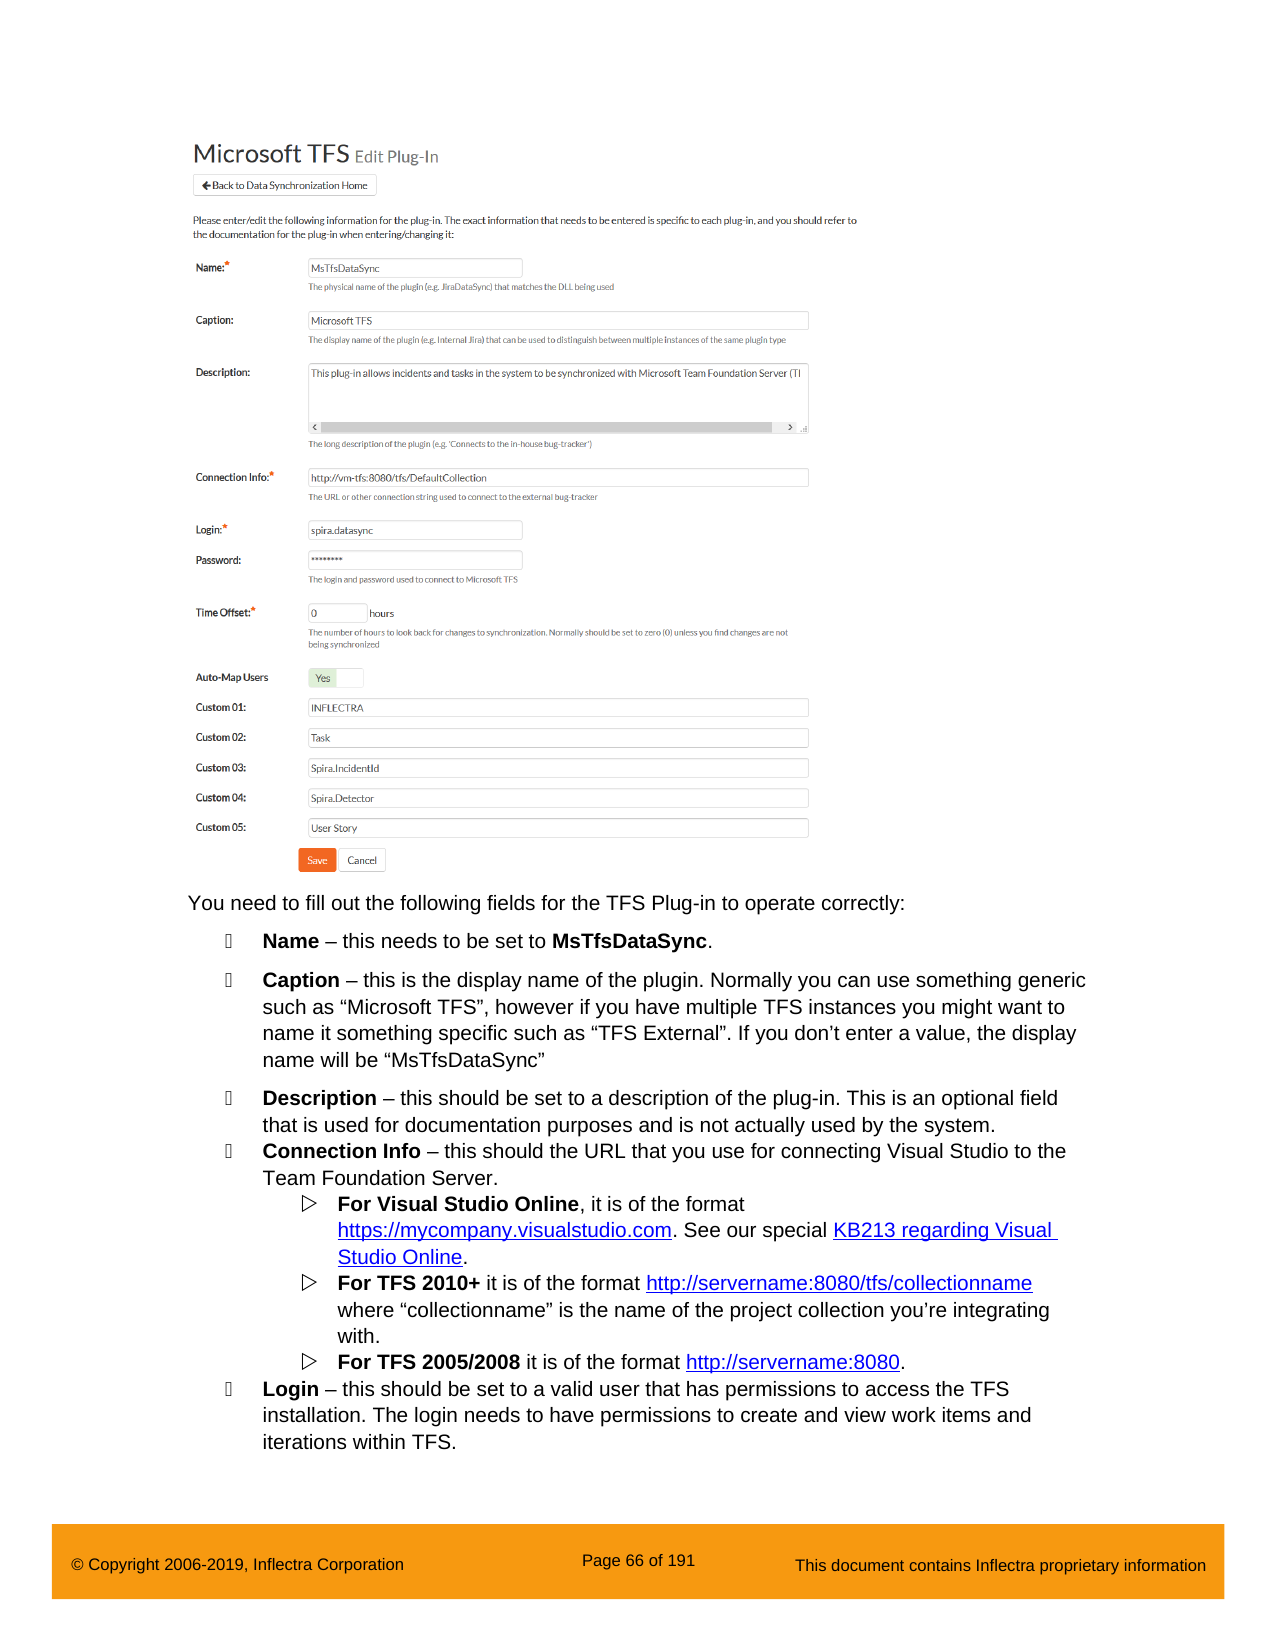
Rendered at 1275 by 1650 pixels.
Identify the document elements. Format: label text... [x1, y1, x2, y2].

text You need to fill out the following fields for the TFS Plug-in to operate correctly: [187, 890, 1087, 914]
list For TFS 2010+ it is of the format http://servername:8080/tfs/collectionname where “collectionname” is the name of the project collection you’re integrating with. [300, 1271, 1087, 1348]
picture [187, 135, 860, 876]
list For Visual Studio Online, it is of the format https://mycompany.visualstudio.com. See our special KB213 regarding Visual Studio Online. [300, 1192, 1087, 1269]
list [225, 1377, 1087, 1453]
list Description – this should be set to a description of the plug-in. This is an optional field that is used for documentation purposes and is not actually used by the system. [225, 1086, 1087, 1137]
list Name – this needs to be set to MsTfsDataSync. [225, 929, 1087, 953]
list For TFS 2005/2008 it is of the format http://servername:8080. [300, 1350, 1087, 1374]
list Connection Info – this should the URL that you use for connecting Visual Studio to the Team Foundation Server. [225, 1139, 1087, 1189]
list Caption – this is the display name of the plugin. Normally you can use something generic such as “Microsoft TFS”, however if you have multiple TFS instances you might want to name it something specific such as “TFS External”. If you don’t enter a value, the display name will be “MsTfsDataSync” [225, 968, 1087, 1071]
